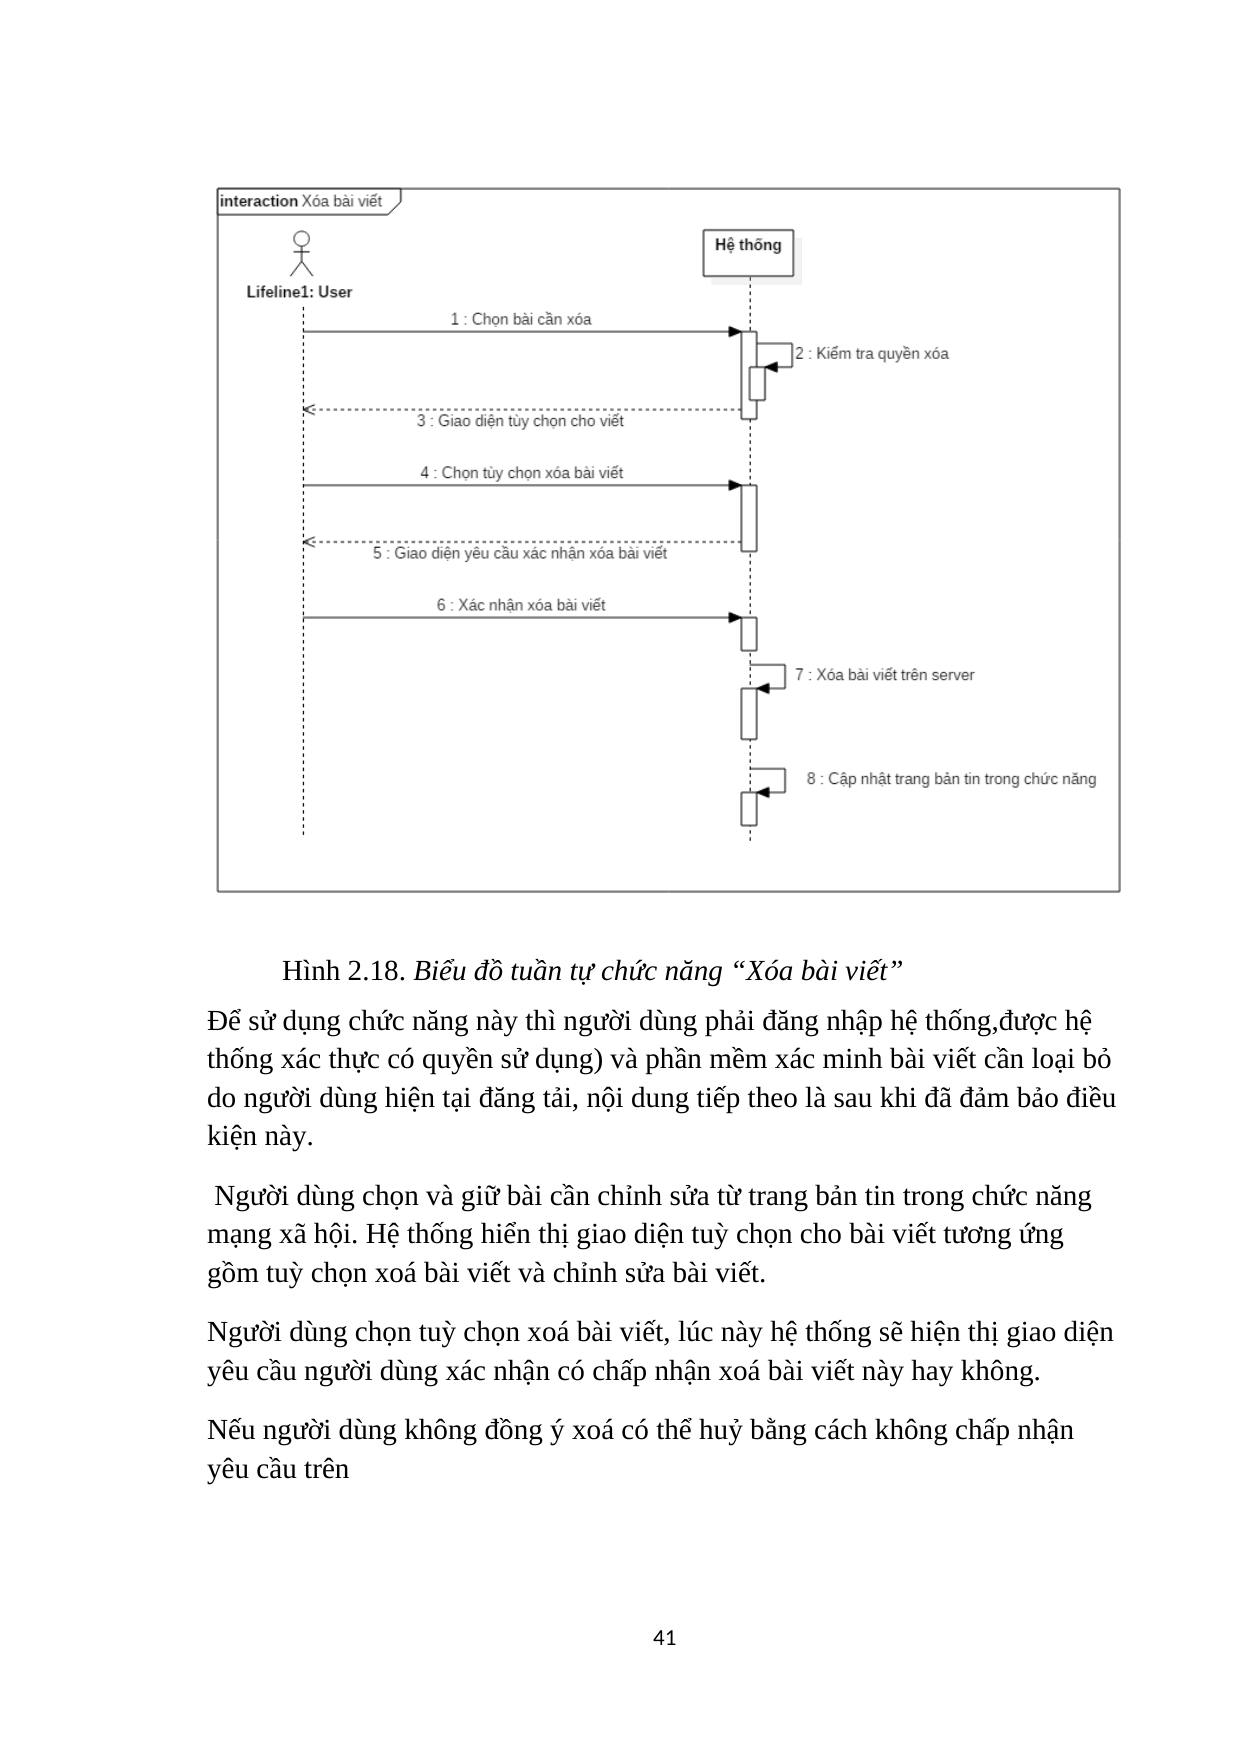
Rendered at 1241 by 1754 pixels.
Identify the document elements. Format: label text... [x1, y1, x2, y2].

text Nếu người dùng không đồng ý xoá có thể huỷ bằng cách không chấp nhận yêu cầu trên [207, 1412, 1122, 1484]
text Để sử dụng chức năng này thì người dùng phải đăng nhập hệ thống,được hệ thống xác thực có quyền sử dụng) và phần mềm xác minh bài viết cần loại bỏ do người dùng hiện tại đăng tải, nội dung tiếp theo là sau khi đã đảm bảo điều kiện này. [207, 1003, 1122, 1152]
text Người dùng chọn và giữ bài cần chỉnh sửa từ trang bản tin trong chức năng mạng xã hội. Hệ thống hiển thị giao diện tuỳ chọn cho bài viết tương ứng gồm tuỳ chọn xoá bài viết và chỉnh sửa bài viết. [207, 1178, 1122, 1288]
text Hình 2.18. Biểu đồ tuần tự chức năng “Xóa bài viết” [207, 953, 1122, 986]
text Người dùng chọn tuỳ chọn xoá bài viết, lúc này hệ thống sẽ hiện thị giao diện yêu cầu người dùng xác nhận có chấp nhận xoá bài viết này hay không. [207, 1314, 1122, 1386]
picture [206, 177, 1167, 939]
